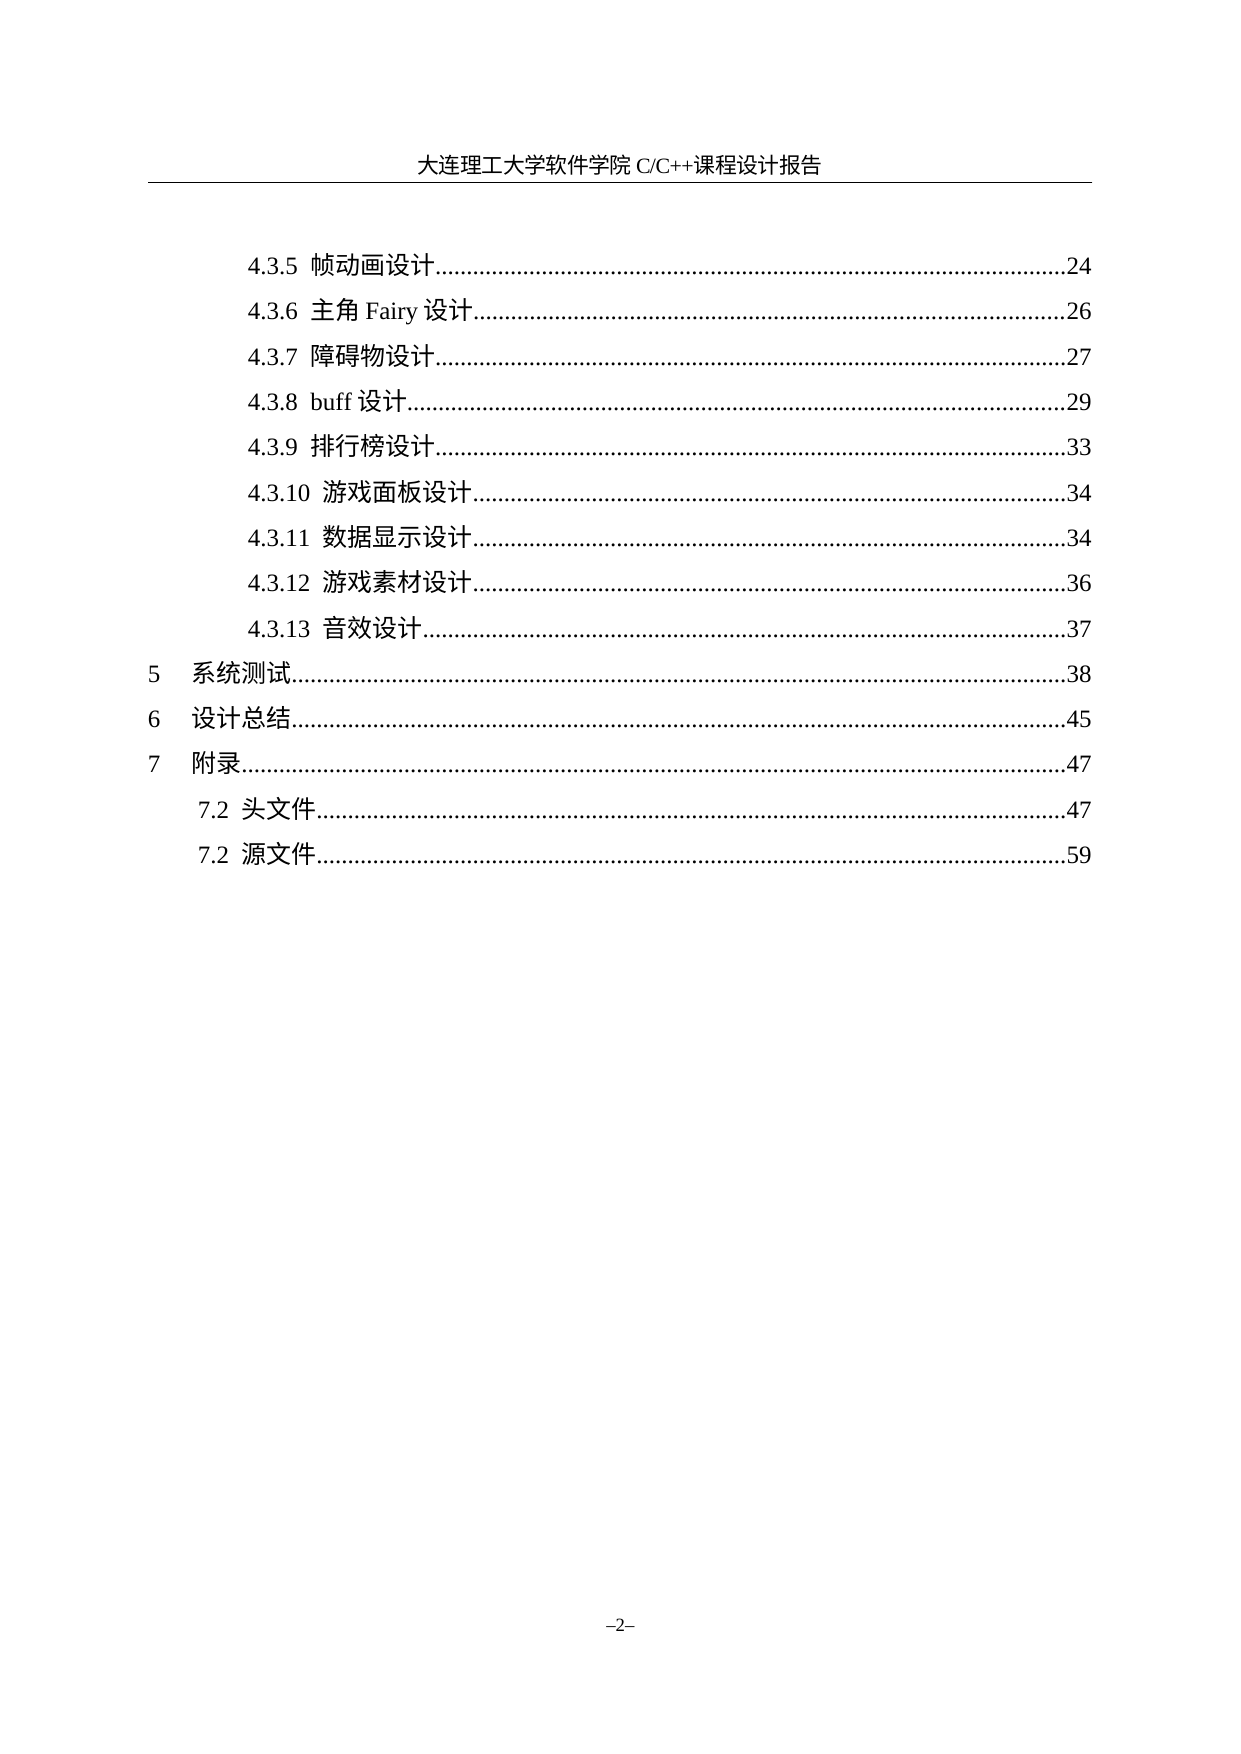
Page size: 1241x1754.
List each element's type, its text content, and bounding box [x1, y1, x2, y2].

text 7 附录 47 [148, 744, 1092, 780]
text 6 设计总结 45 [148, 699, 1092, 735]
text 4.3.8 buff设计 29 [248, 381, 1092, 418]
text 5 系统测试 38 [148, 653, 1092, 689]
text 4.3.11 数据显示设计 34 [248, 517, 1092, 554]
text 4.3.7 障碍物设计 27 [248, 336, 1092, 372]
text 4.3.5 帧动画设计 24 [248, 246, 1092, 282]
text 4.3.12 游戏素材设计 36 [248, 563, 1092, 599]
text 4.3.13 音效设计 37 [248, 608, 1092, 644]
text 7.2 源文件 59 [198, 834, 1092, 871]
text 4.3.6 主角Fairy设计 26 [248, 291, 1092, 327]
text 7.2 头文件 47 [198, 789, 1092, 826]
text 4.3.10 游戏面板设计 34 [248, 472, 1092, 508]
text 4.3.9 排行榜设计 33 [248, 427, 1092, 463]
